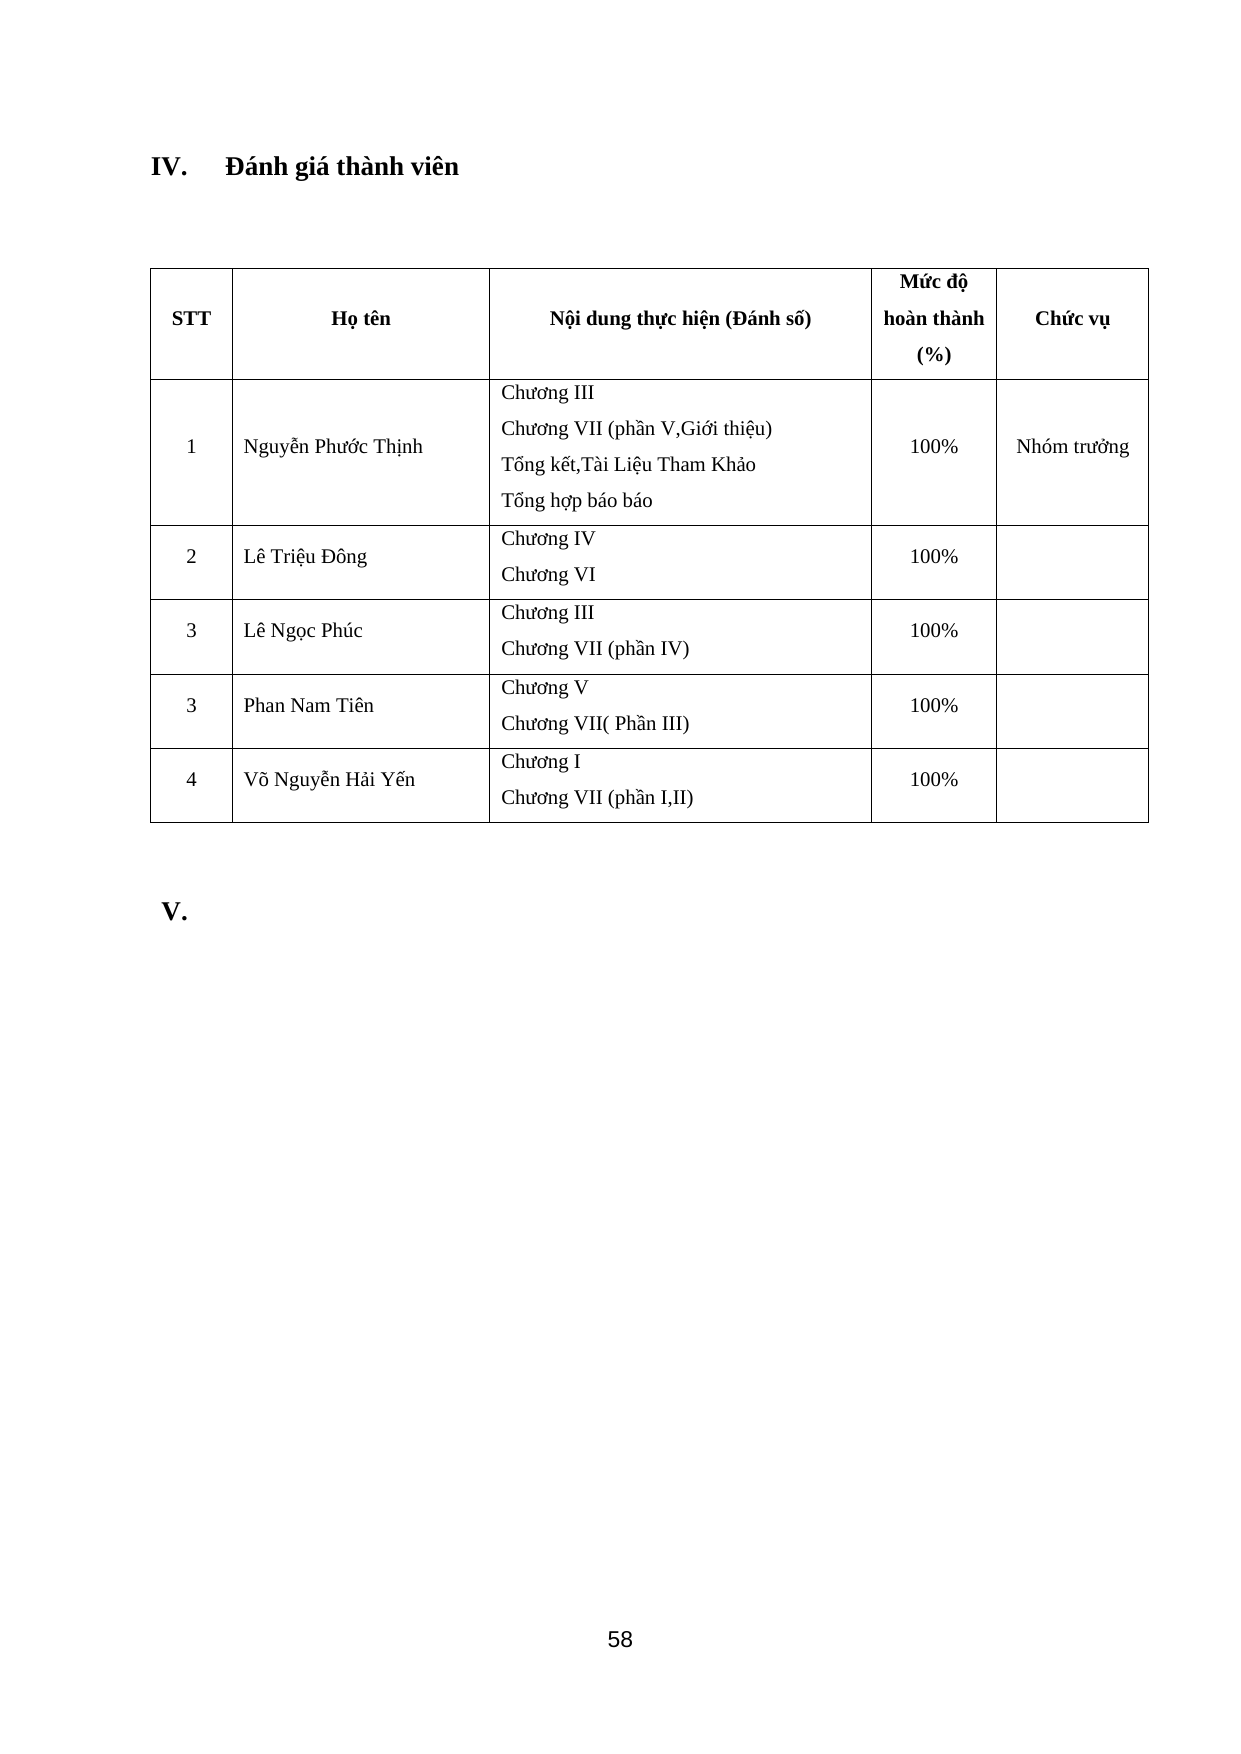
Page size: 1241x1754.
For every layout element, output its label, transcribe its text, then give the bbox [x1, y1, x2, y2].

table_cell Võ Nguyễn Hải Yến [233, 749, 489, 822]
table_cell Lê Ngọc Phúc [233, 600, 489, 673]
table_header Chức vụ [997, 269, 1148, 379]
table_cell Lê Triệu Đông [233, 526, 489, 599]
table_cell Chương I Chương VII (phần I,II) [490, 749, 871, 822]
table_header Mức độ hoàn thành (%) [872, 269, 996, 379]
table_cell 4 [151, 749, 232, 822]
table_cell [997, 675, 1148, 748]
table_cell Chương IV Chương VI [490, 526, 871, 599]
table_cell [997, 600, 1148, 673]
list Đánh giá thành viên [187, 150, 1090, 181]
table_cell Phan Nam Tiên [233, 675, 489, 748]
table_cell 2 [151, 526, 232, 599]
table_cell 3 [151, 675, 232, 748]
table_cell 100% [872, 600, 996, 673]
table_header Họ tên [233, 269, 489, 379]
table_cell Chương III Chương VII (phần IV) [490, 600, 871, 673]
table_cell [997, 749, 1148, 822]
table_header STT [151, 269, 232, 379]
table_cell [997, 526, 1148, 599]
table_cell 100% [872, 526, 996, 599]
table_cell 100% [872, 749, 996, 822]
table_cell Chương V Chương VII( Phần III) [490, 675, 871, 748]
table_cell 100% [872, 675, 996, 748]
table_cell Nhóm trưởng [997, 380, 1148, 525]
table_cell 1 [151, 380, 232, 525]
table_cell 100% [872, 380, 996, 525]
table_cell 3 [151, 600, 232, 673]
table_header Nội dung thực hiện (Đánh số) [490, 269, 871, 379]
table_cell Chương III Chương VII (phần V,Giới thiệu) Tổng kết,Tài Liệu Tham Khảo Tổng hợp báo báo [490, 380, 871, 525]
table_cell Nguyễn Phước Thịnh [233, 380, 489, 525]
